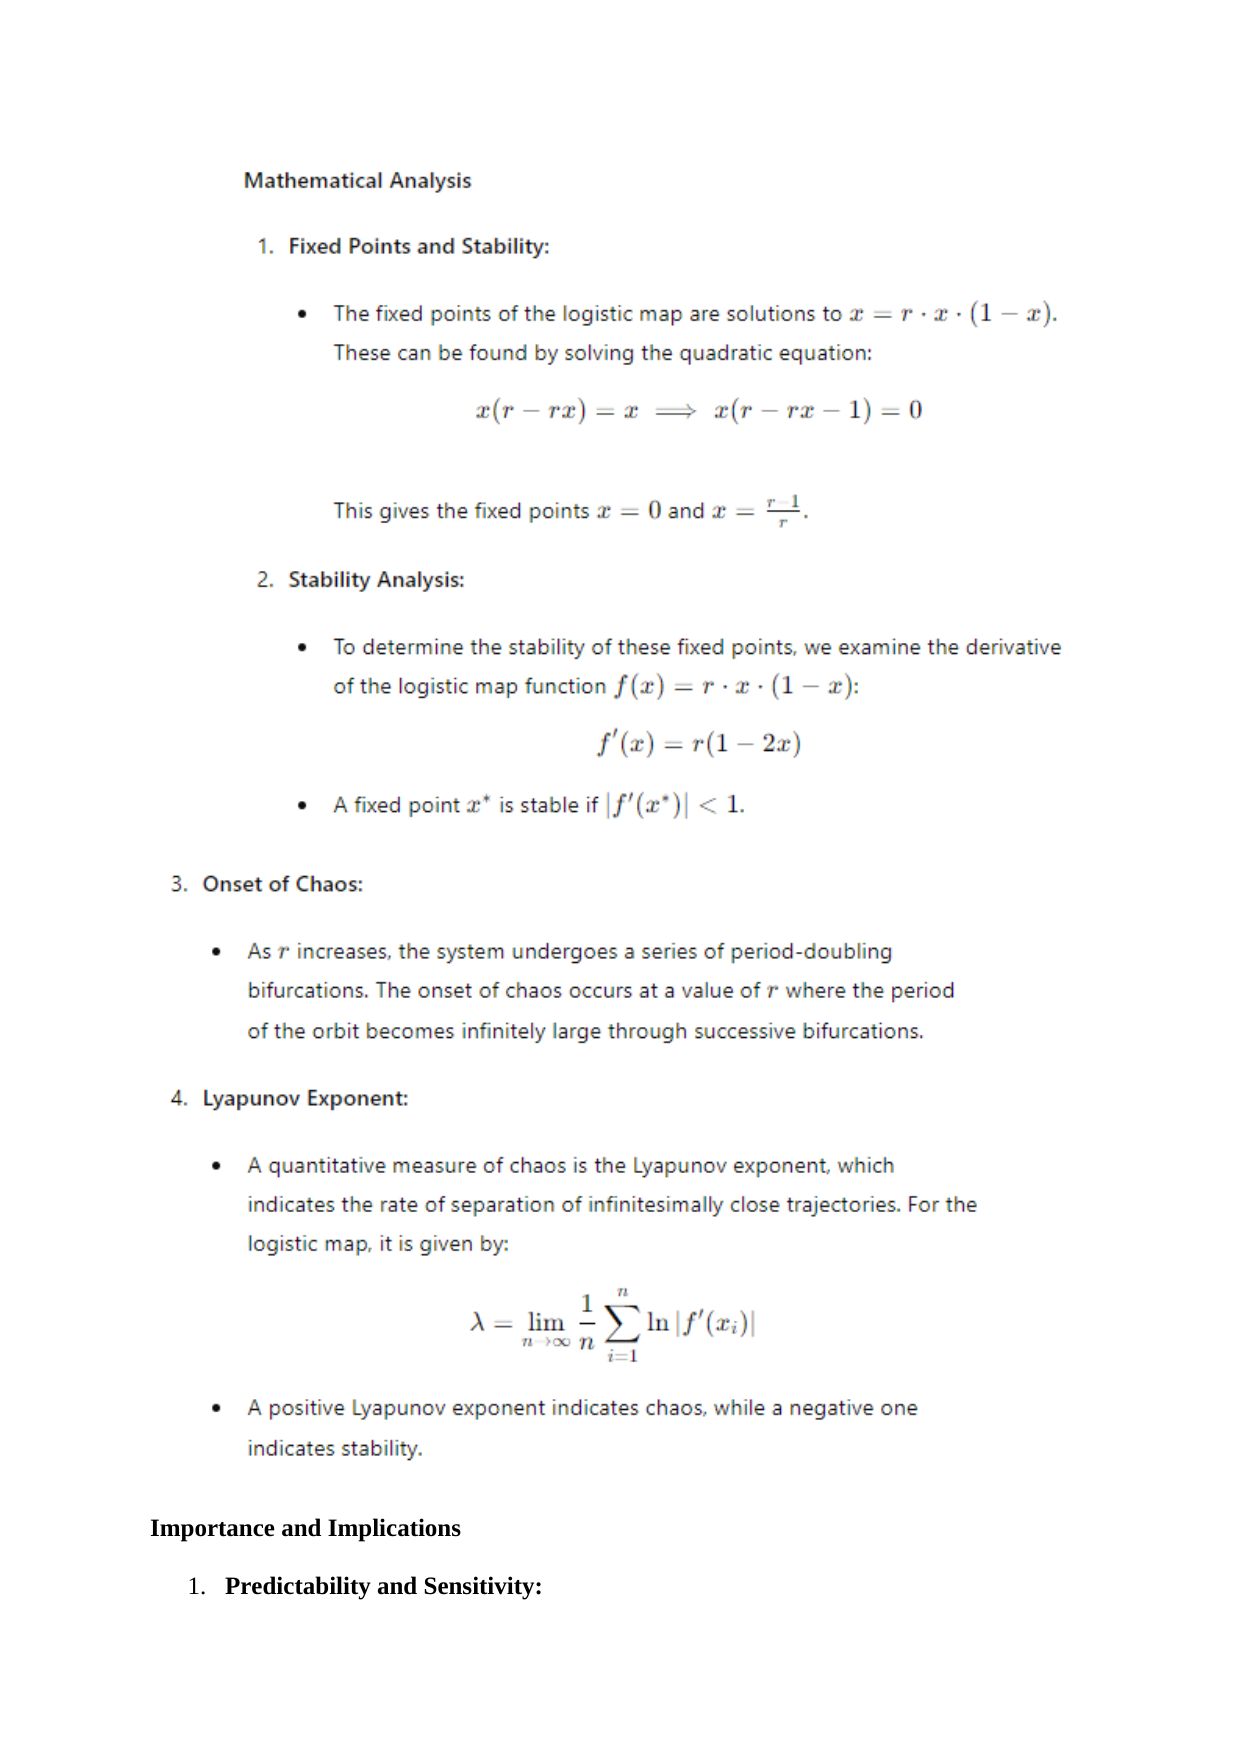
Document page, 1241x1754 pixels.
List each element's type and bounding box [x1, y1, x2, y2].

picture [150, 851, 1027, 1484]
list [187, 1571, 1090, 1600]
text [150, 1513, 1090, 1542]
picture [225, 150, 1069, 822]
